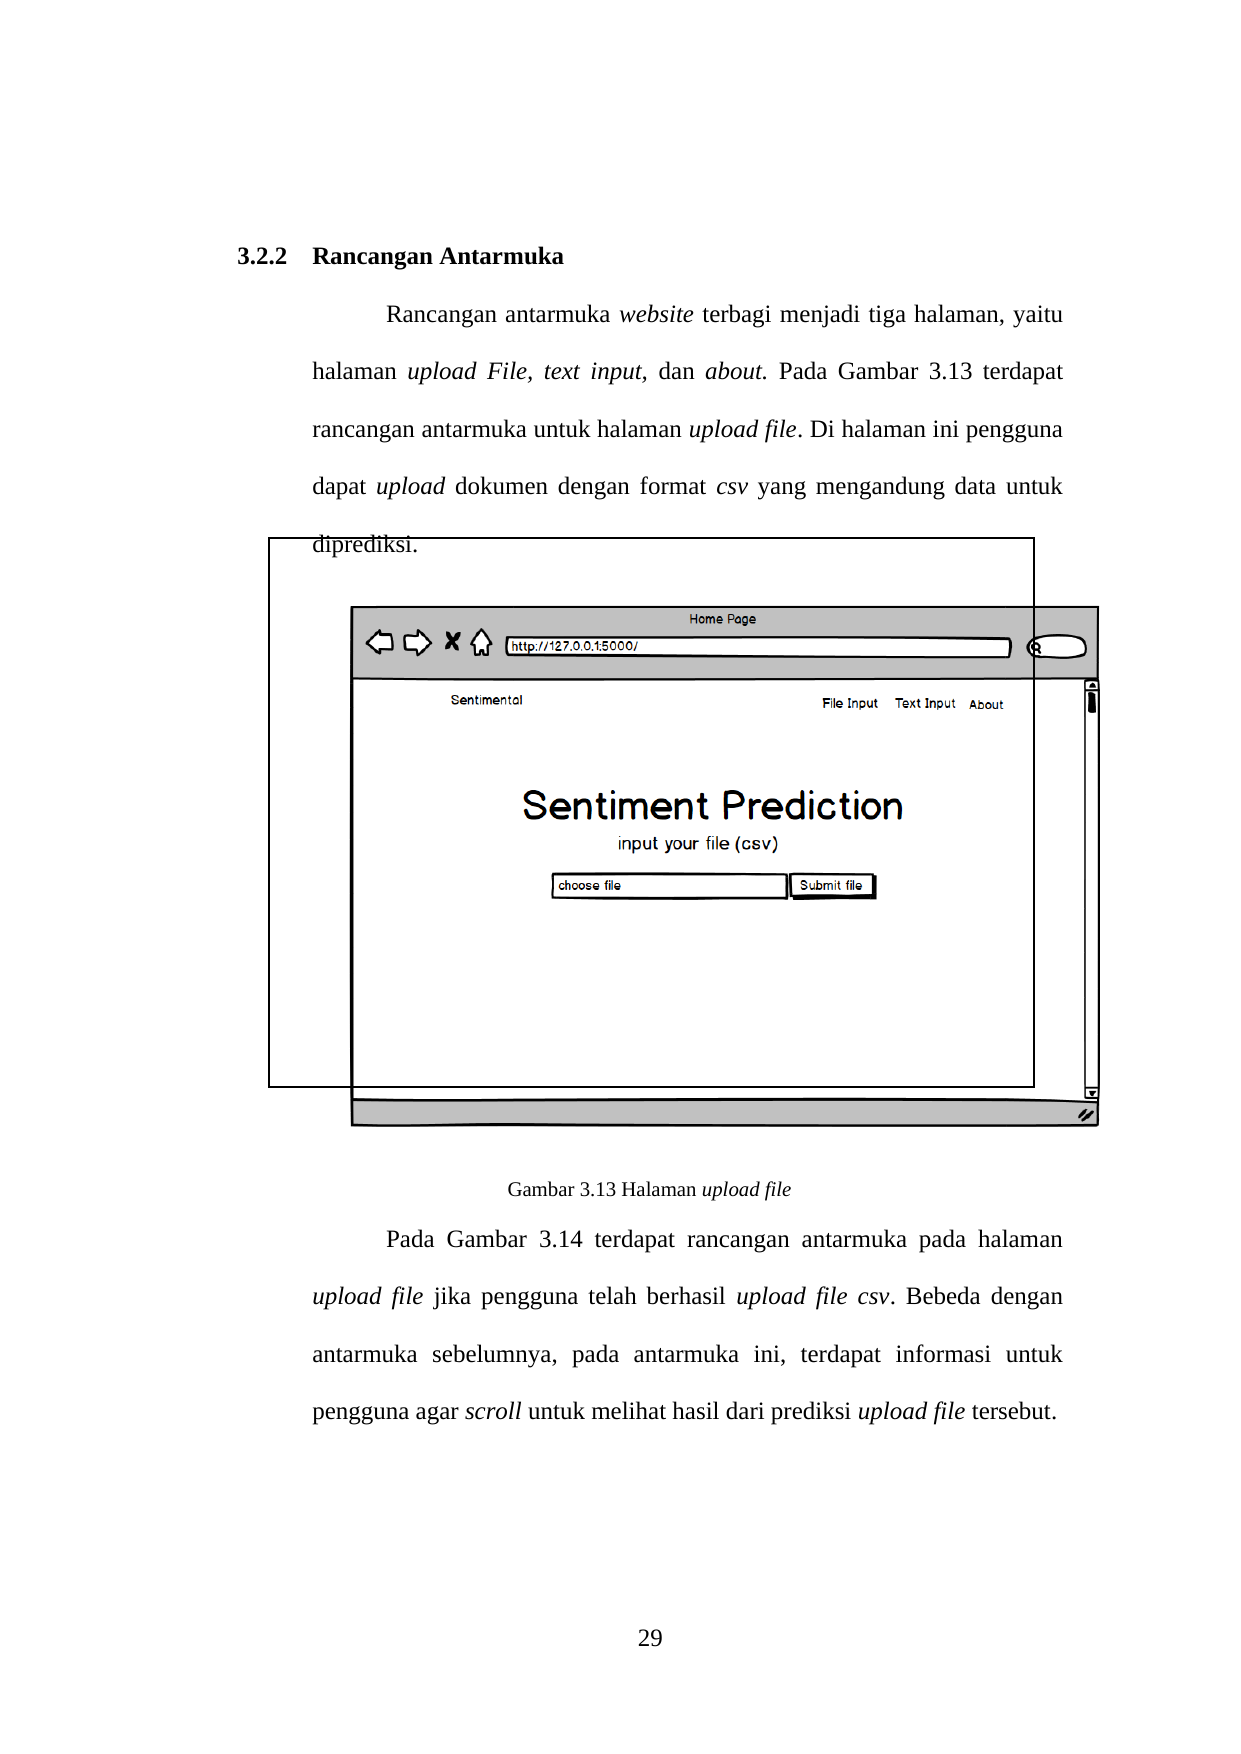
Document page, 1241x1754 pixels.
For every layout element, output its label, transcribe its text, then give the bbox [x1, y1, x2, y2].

picture [349, 602, 1033, 1086]
text Pada Gambar 3.14 terdapat rancangan antarmuka pada halaman upload file jika pengguna telah berhasil upload file csv. Bebeda dengan antarmuka sebelumnya, pada antarmuka ini, terdapat informasi untuk pengguna agar scroll untuk melihat hasil dari prediksi upload file tersebut. [312, 1224, 1063, 1425]
picture [349, 602, 1102, 1131]
text Rancangan antarmuka website terbagi menjadi tiga halaman, yaitu halaman upload File, text input, dan about. Pada Gambar 3.13 terdapat rancangan antarmuka untuk halaman upload file. Di halaman ini pengguna dapat upload dokumen dengan format csv yang mengandung data untuk diprediksi. [312, 299, 1063, 557]
subtitle Rancangan Antarmuka [237, 241, 1063, 270]
